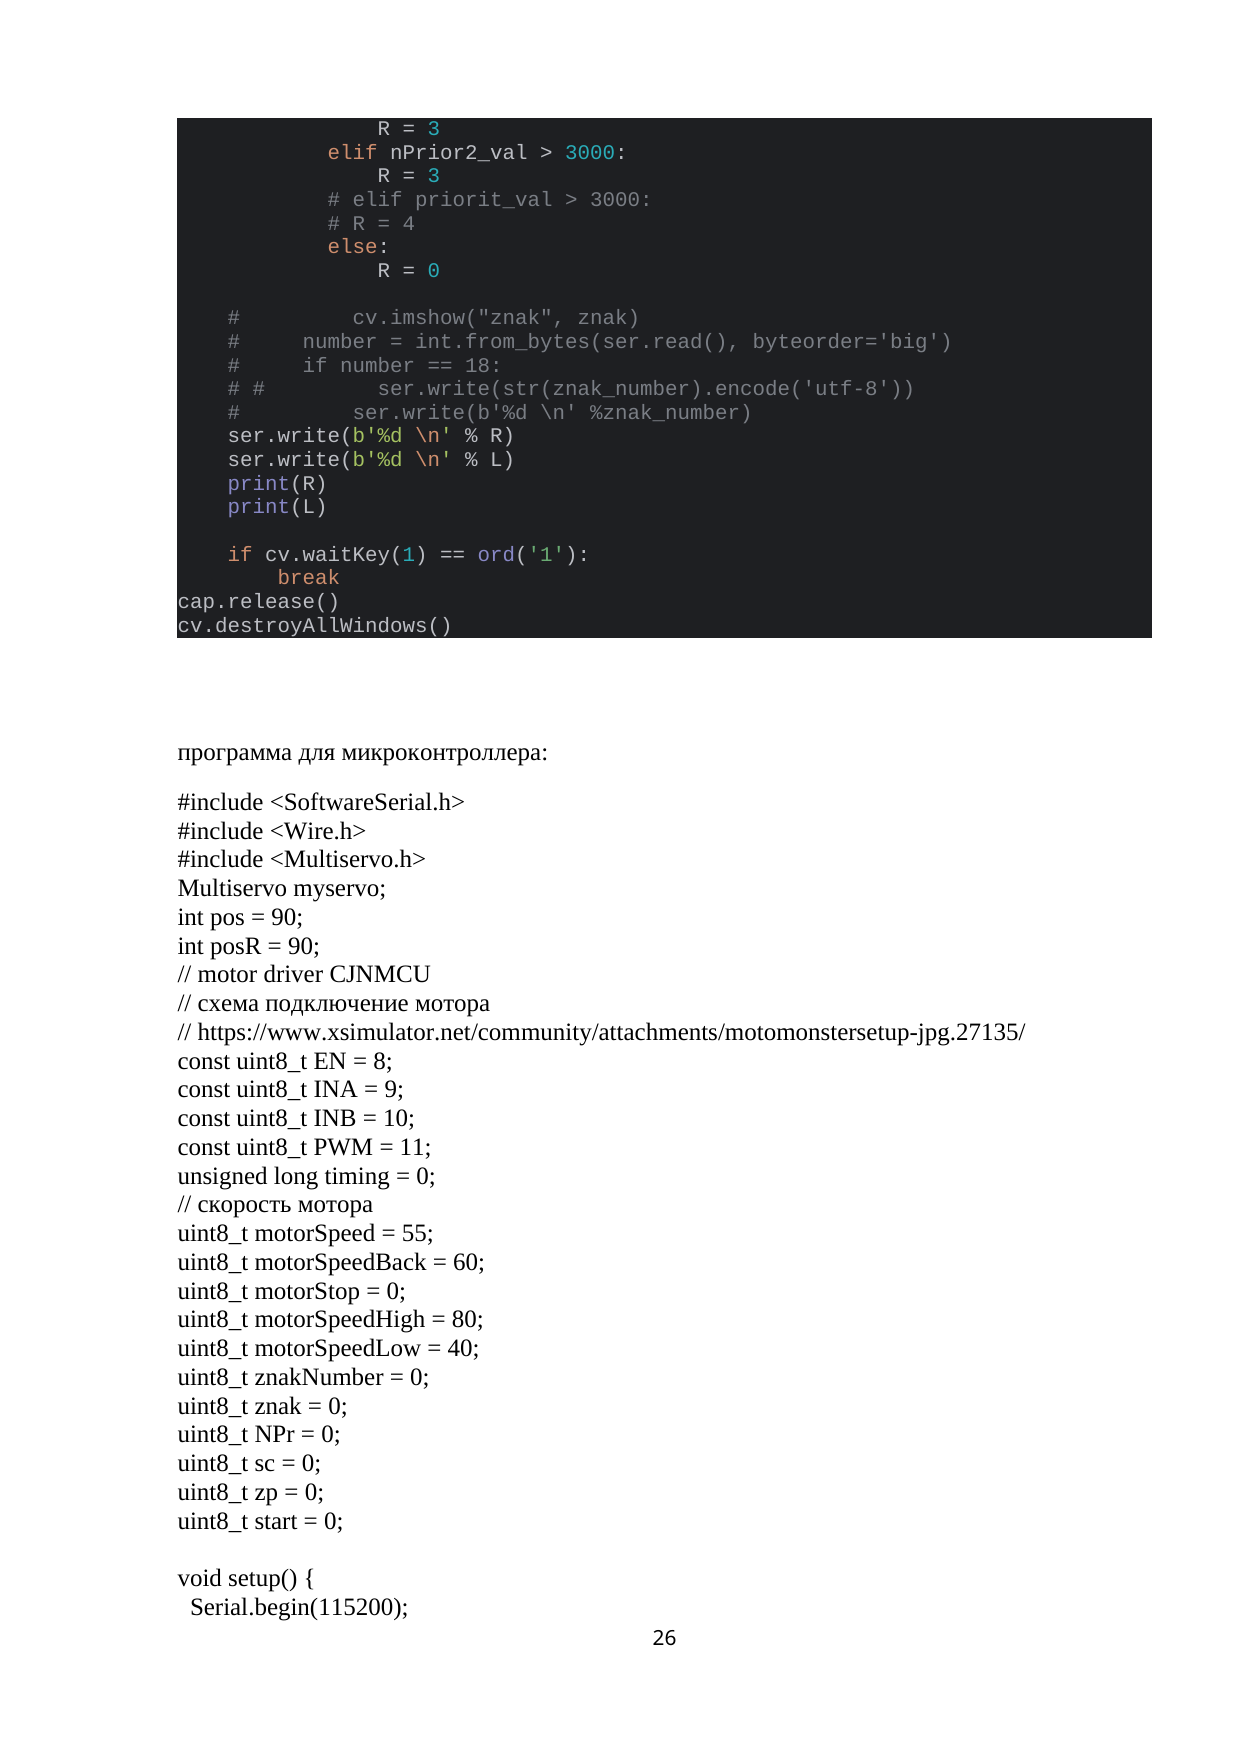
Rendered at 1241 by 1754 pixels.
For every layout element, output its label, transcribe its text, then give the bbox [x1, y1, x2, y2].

text uint8_t motorSpeed = 55; [177, 1218, 1152, 1247]
text uint8_t znak = 0; [177, 1391, 1152, 1419]
text #include <Multiservo.h> [177, 844, 1152, 873]
text uint8_t zp = 0; [177, 1477, 1152, 1506]
text const uint8_t INA = 9; [177, 1074, 1152, 1103]
text const uint8_t EN = 8; [177, 1046, 1152, 1074]
text uint8_t motorStop = 0; [177, 1276, 1152, 1304]
text uint8_t start = 0; [177, 1506, 1152, 1534]
text uint8_t motorSpeedHigh = 80; [177, 1304, 1152, 1333]
text #include <Wire.h> [177, 816, 1152, 844]
text int posR = 90; [177, 931, 1152, 959]
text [177, 118, 1152, 638]
text Serial.begin(115200); [177, 1592, 1152, 1621]
text // схема подключение мотора [177, 988, 1152, 1017]
text uint8_t sc = 0; [177, 1448, 1152, 1477]
text // motor driver CJNMCU [177, 959, 1152, 988]
text // https://www.xsimulator.net/community/attachments/motomonstersetup-jpg.27135/ [177, 1017, 1152, 1046]
text uint8_t motorSpeedLow = 40; [177, 1333, 1152, 1362]
text uint8_t motorSpeedBack = 60; [177, 1247, 1152, 1276]
text программа для микроконтроллера: [177, 737, 1152, 766]
text const uint8_t PWM = 11; [177, 1132, 1152, 1161]
text int pos = 90; [177, 902, 1152, 931]
text void setup() { [177, 1563, 1152, 1592]
text #include <SoftwareSerial.h> [177, 787, 1152, 816]
text Multiservo myservo; [177, 873, 1152, 902]
text uint8_t znakNumber = 0; [177, 1362, 1152, 1391]
text unsigned long timing = 0; [177, 1161, 1152, 1189]
text // скорость мотора [177, 1189, 1152, 1218]
text uint8_t NPr = 0; [177, 1419, 1152, 1448]
text const uint8_t INB = 10; [177, 1103, 1152, 1132]
